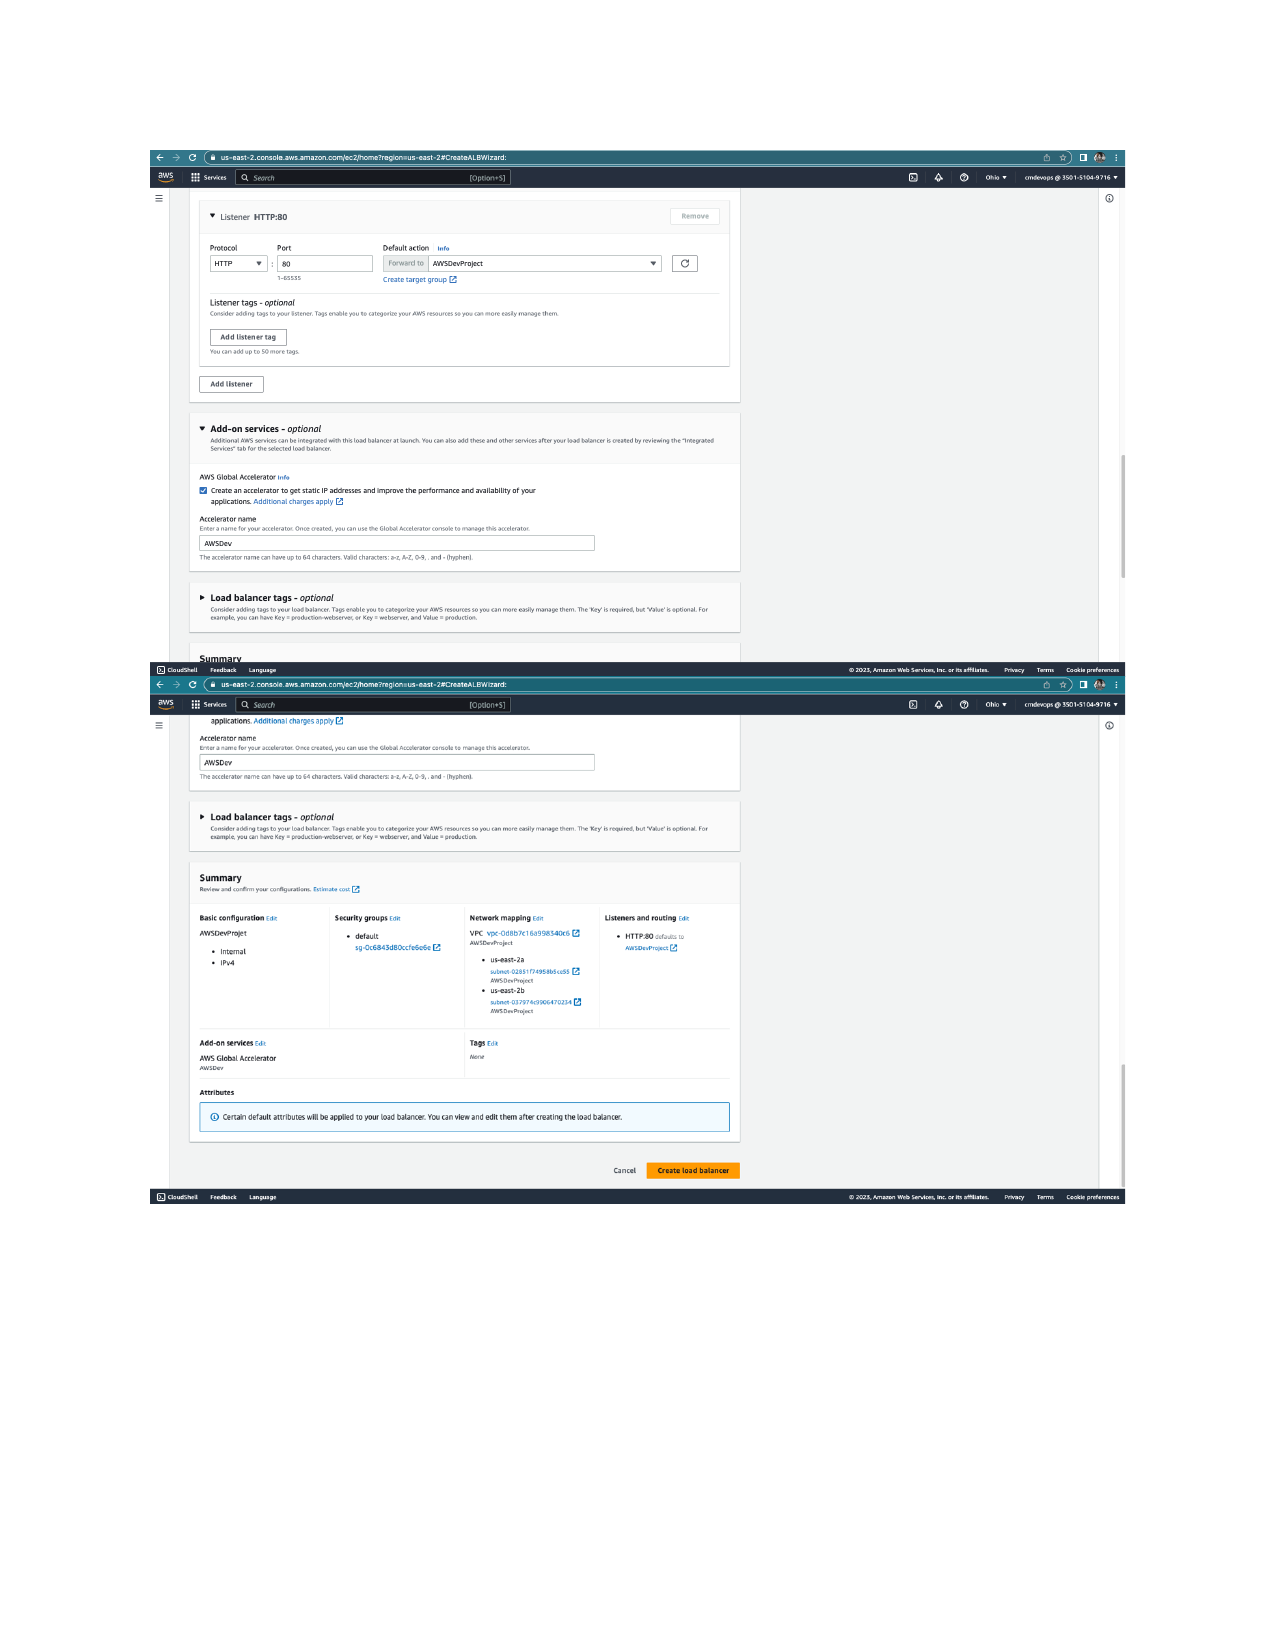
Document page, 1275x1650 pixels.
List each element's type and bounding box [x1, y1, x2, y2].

picture [150, 150, 1125, 1204]
